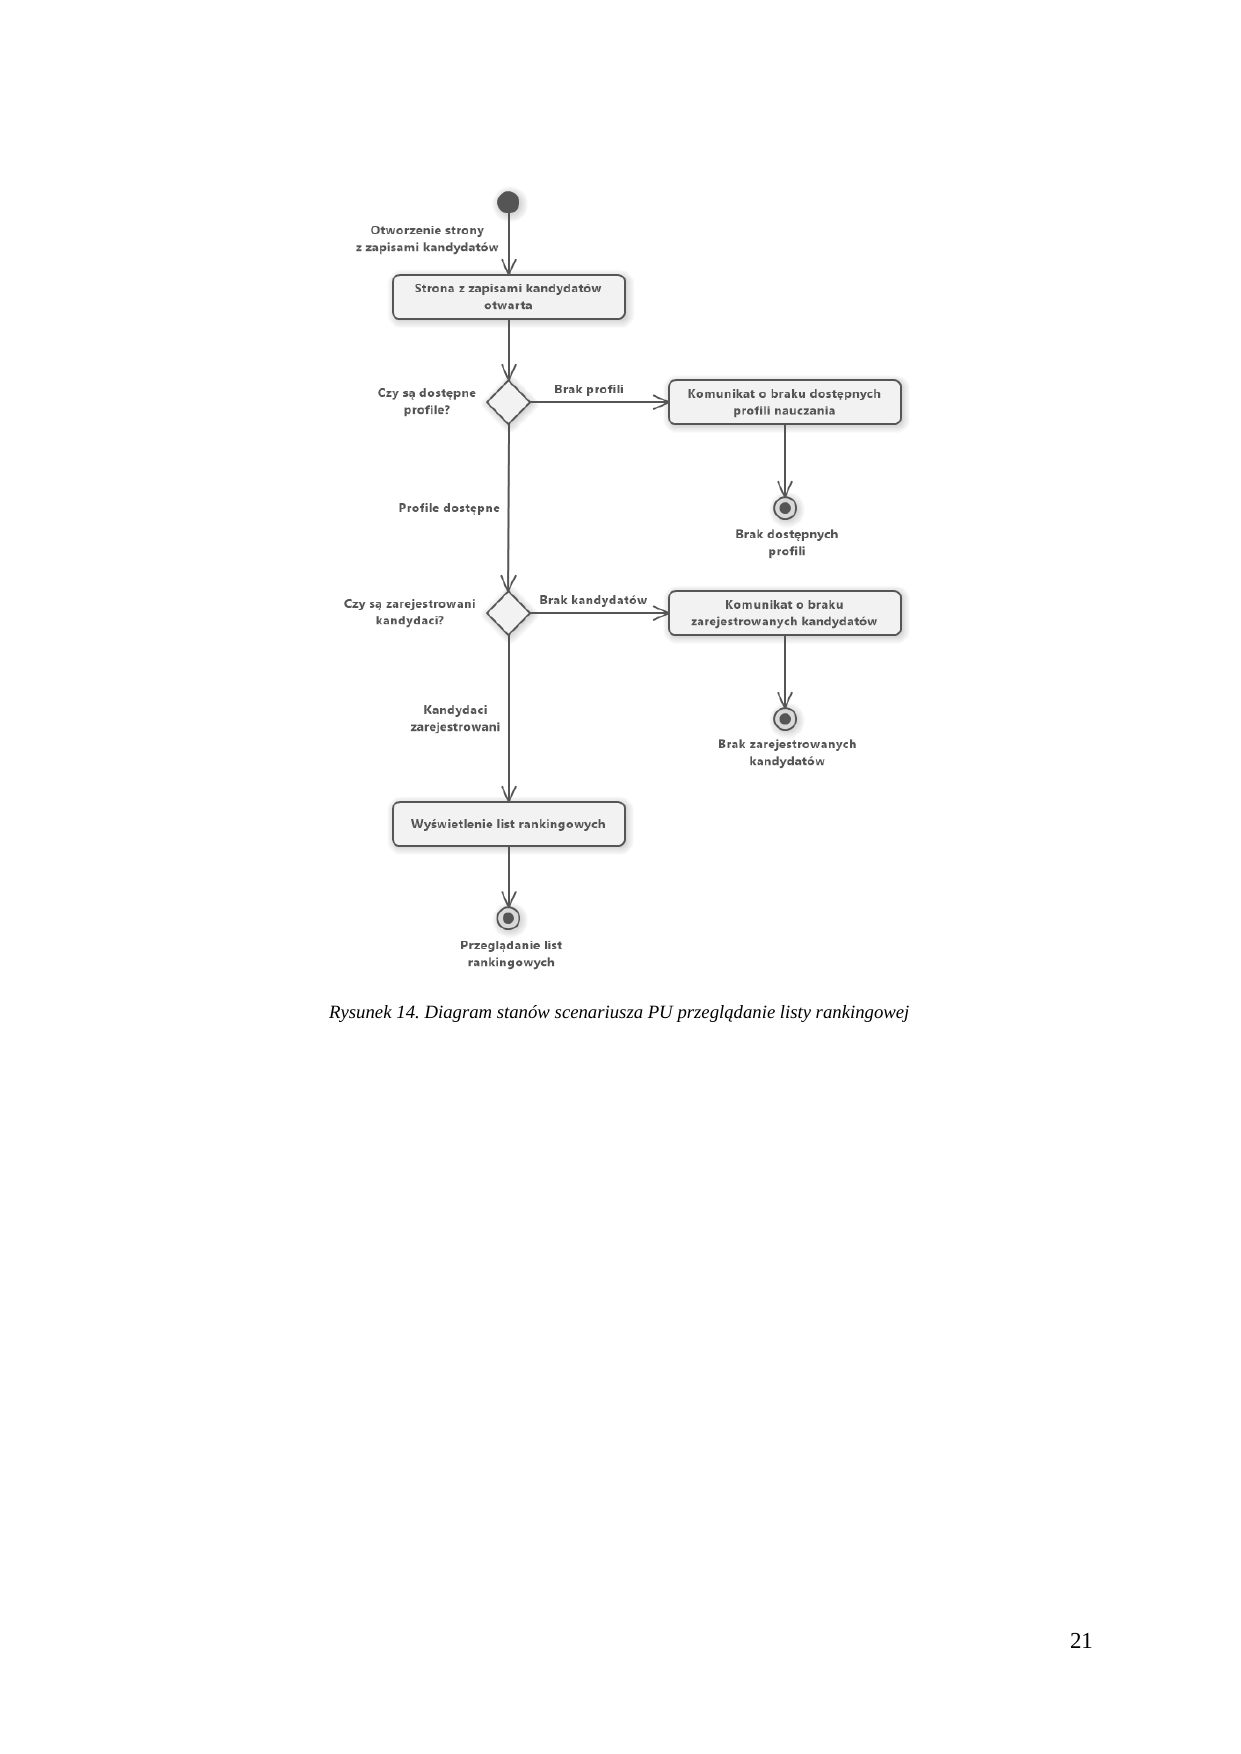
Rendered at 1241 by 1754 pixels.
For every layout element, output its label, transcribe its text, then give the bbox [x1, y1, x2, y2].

picture [322, 147, 918, 985]
text Rysunek . Diagram stanów scenariusza PU przeglądanie listy rankingowej [148, 1001, 1093, 1022]
